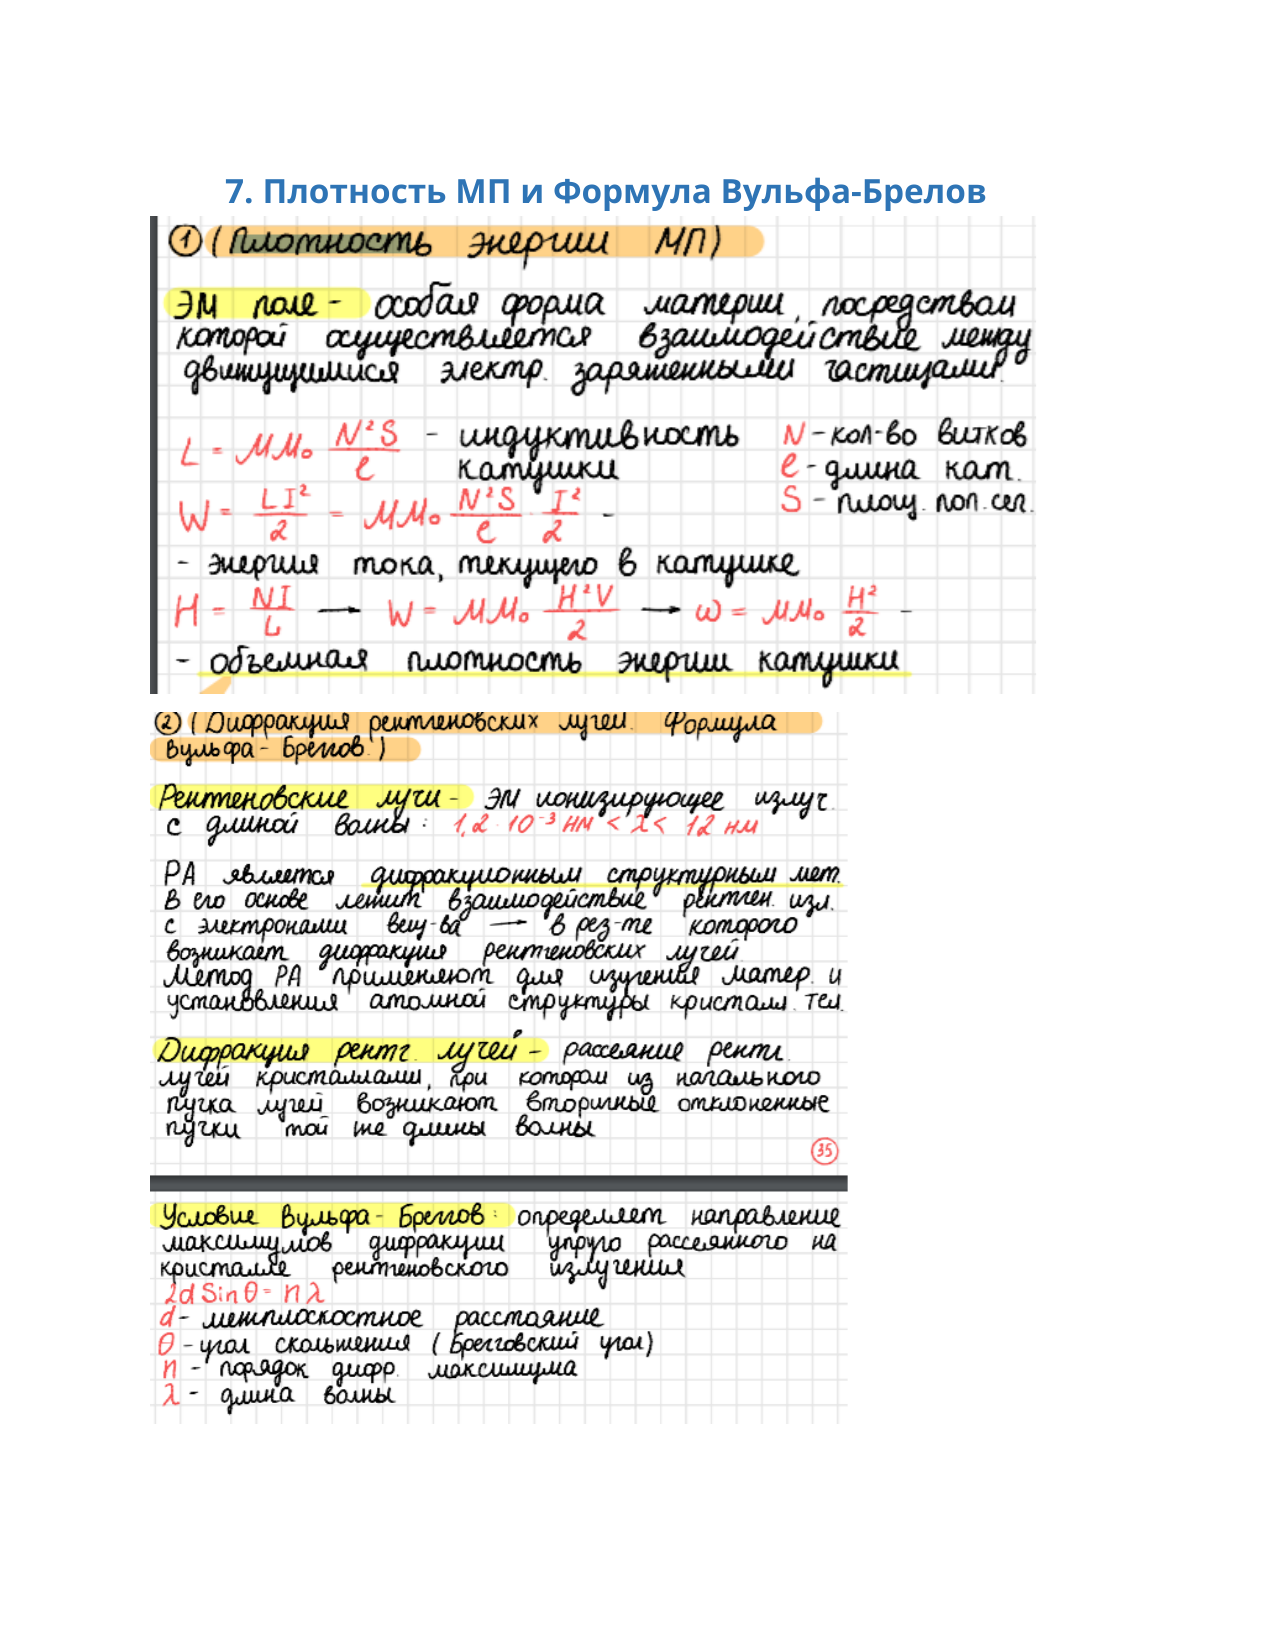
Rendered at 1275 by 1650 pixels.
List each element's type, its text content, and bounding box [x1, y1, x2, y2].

picture [150, 216, 1037, 694]
picture [150, 712, 848, 1424]
subtitle Плотность МП и Формула Вульфа-Брелов [225, 168, 1125, 213]
